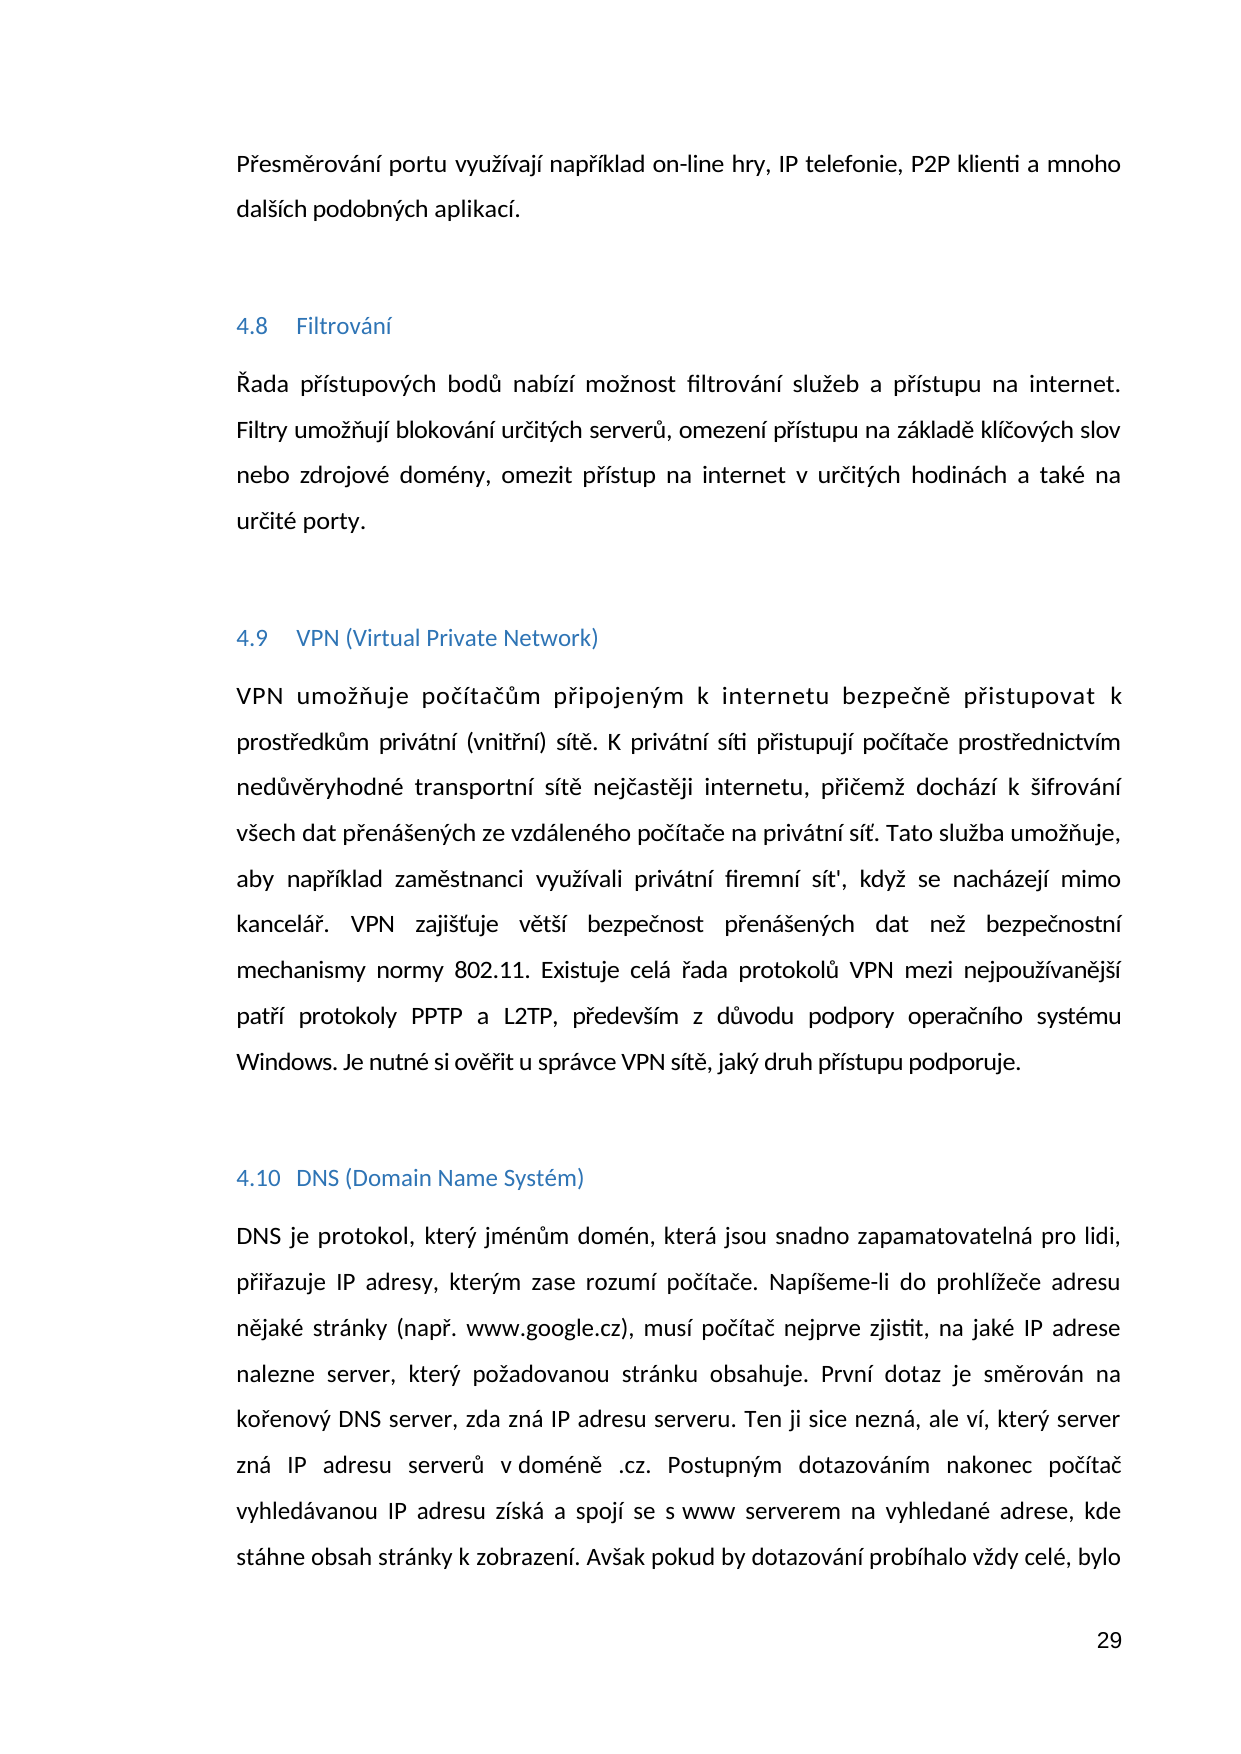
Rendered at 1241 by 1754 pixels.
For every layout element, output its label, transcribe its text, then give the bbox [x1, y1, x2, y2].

text VPN umožňuje počítačům připojeným k internetu bezpečně přistupovat k prostředkům privátní (vnitřní) sítě. K privátní síti přistupují počítače prostřednictvím nedůvěryhodné transportní sítě nejčastěji internetu, přičemž dochází k šifrování všech dat přenášených ze vzdáleného počítače na privátní síť. Tato služba umožňuje, aby například zaměstnanci využívali privátní firemní sít', když se nacházejí mimo kancelář. VPN zajišťuje větší bezpečnost přenášených dat než bezpečnostní mechanismy normy 802.11. Existuje celá řada protokolů VPN mezi nejpoužívanější patří protokoly PPTP a L2TP, především z důvodu podpory operačního systému Windows. Je nutné si ověřit u správce VPN sítě, jaký druh přístupu podporuje. [236, 680, 1122, 1076]
subtitle Filtrování [236, 310, 1122, 340]
subtitle VPN (Virtual Private Network) [236, 622, 1122, 652]
subtitle DNS (Domain Name Systém) [236, 1162, 1122, 1193]
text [236, 148, 1122, 224]
text Řada přístupových bodů nabízí možnost filtrování služeb a přístupu na internet. Filtry umožňují blokování určitých serverů, omezení přístupu na základě klíčových slov nebo zdrojové domény, omezit přístup na internet v určitých hodinách a také na určité porty. [236, 368, 1122, 536]
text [236, 1221, 1122, 1571]
